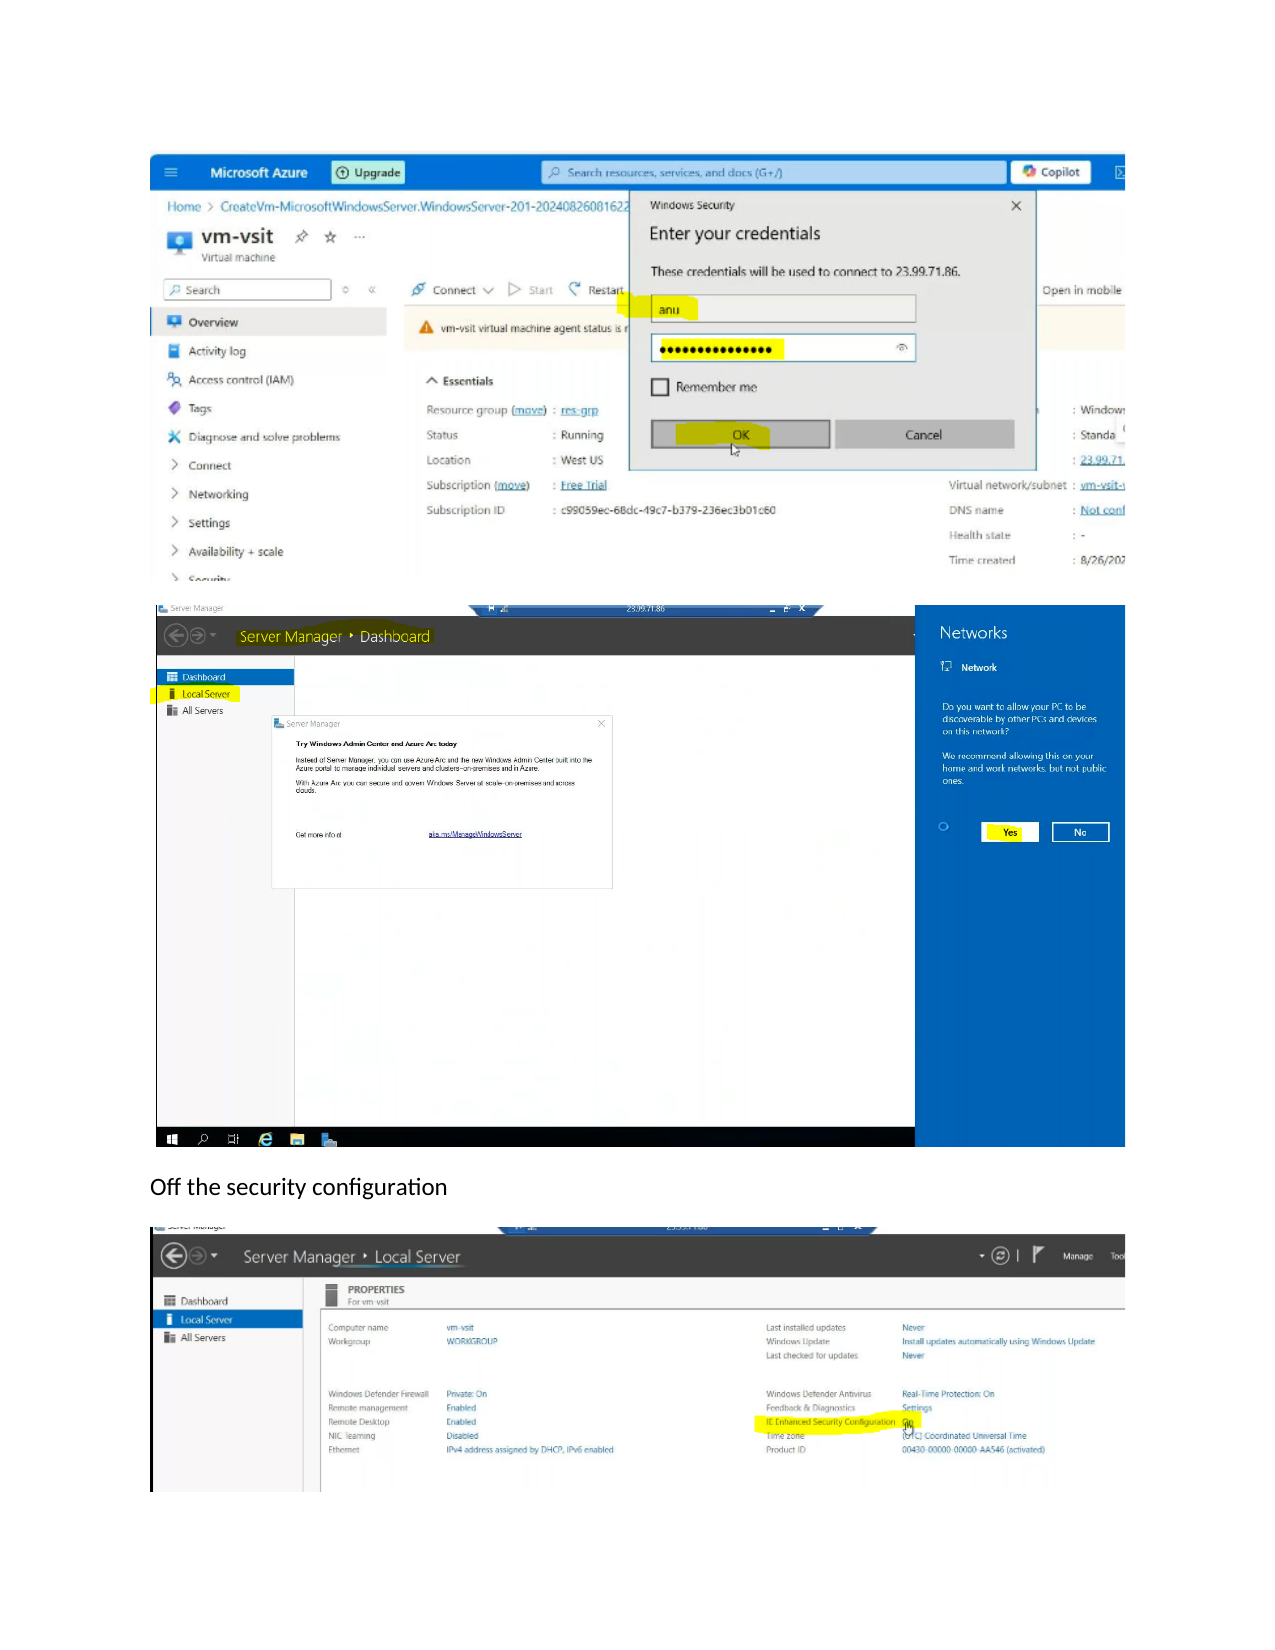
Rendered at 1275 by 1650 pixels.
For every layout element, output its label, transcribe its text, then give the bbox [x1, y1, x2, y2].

picture [150, 605, 1125, 1147]
picture [150, 150, 1125, 581]
text Off the security configuration [150, 1172, 1125, 1202]
picture [150, 1227, 1125, 1492]
